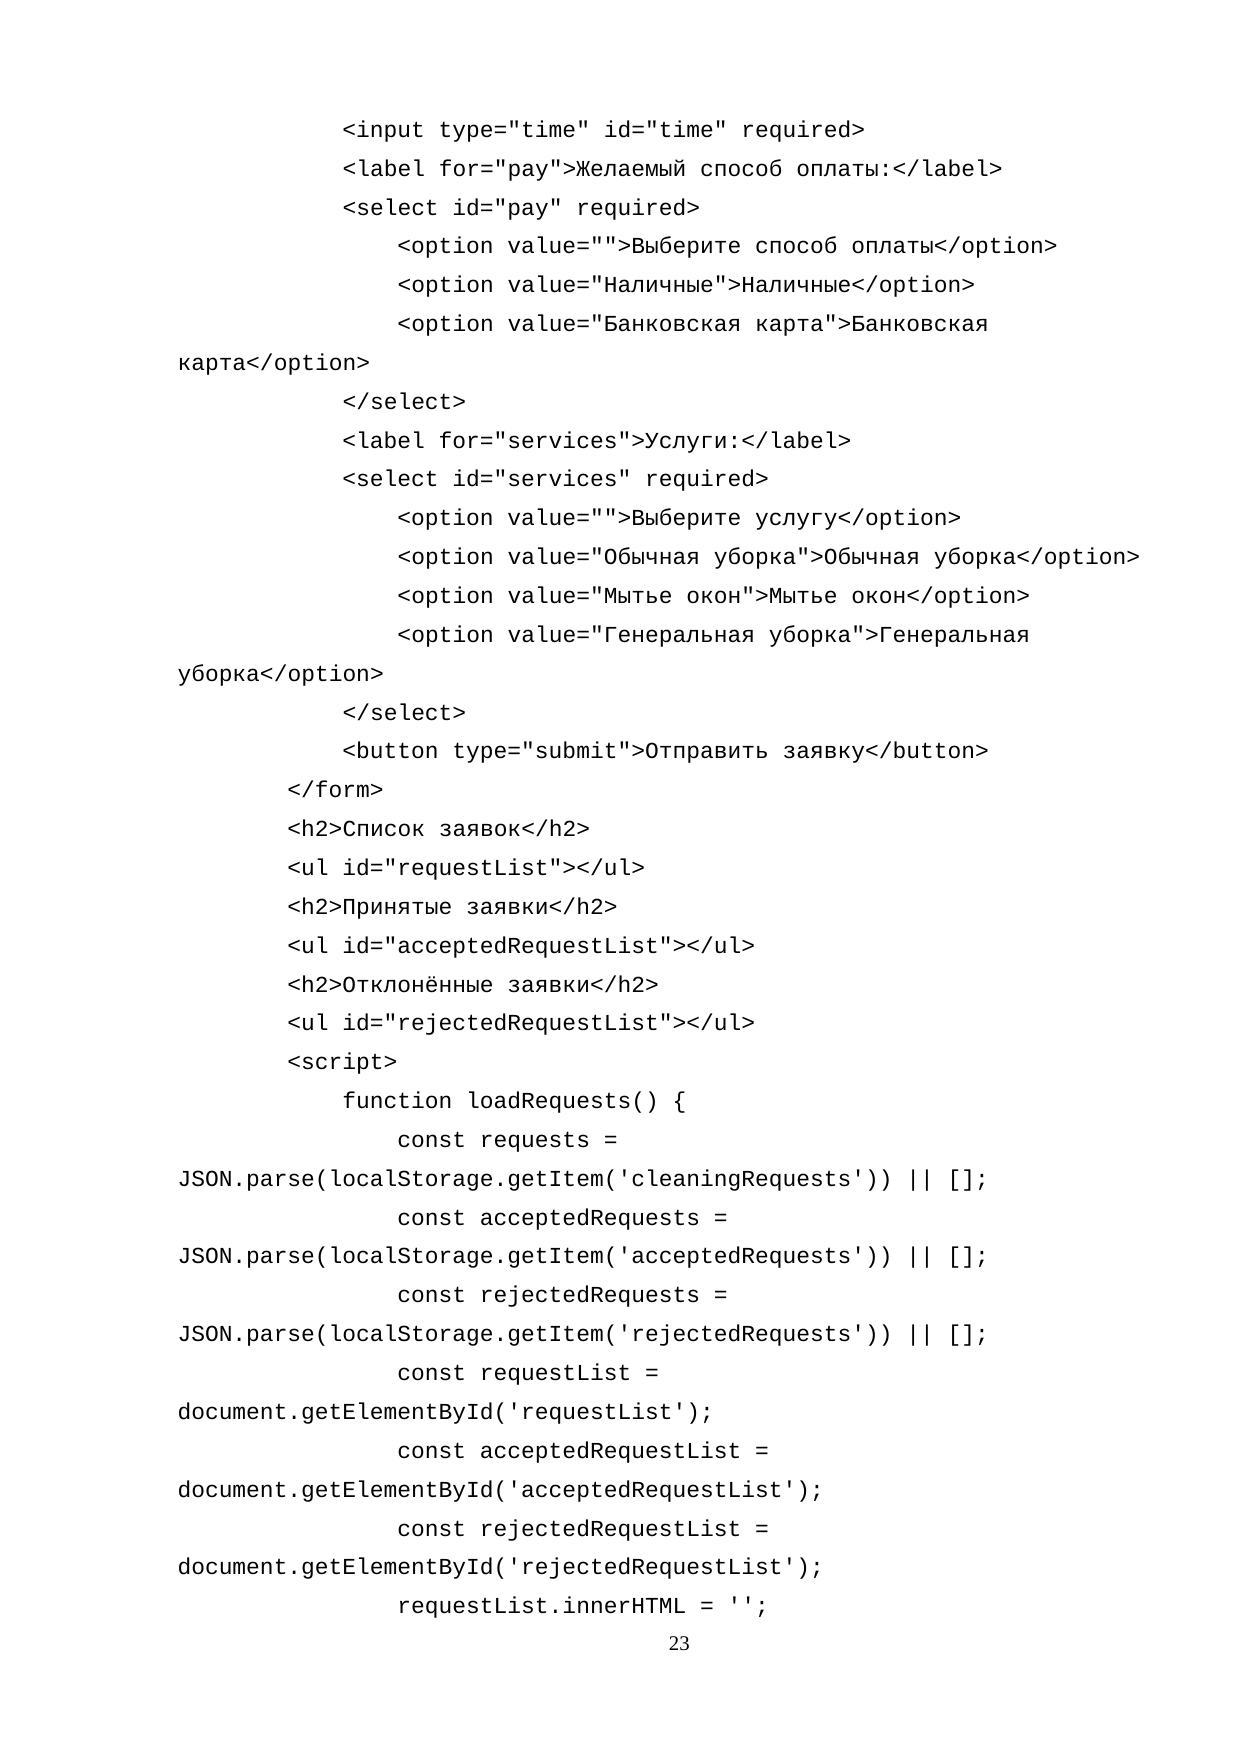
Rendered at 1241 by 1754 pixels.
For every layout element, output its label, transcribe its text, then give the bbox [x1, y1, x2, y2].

text <option value="">Выберите услугу</option> [177, 507, 1181, 533]
text <button type="submit">Отправить заявку</button> [177, 740, 1181, 766]
text const requests = JSON.parse(localStorage.getItem('cleaningRequests')) || []; [177, 1128, 1181, 1193]
text <script> [177, 1051, 1181, 1077]
text <h2>Список заявок</h2> [177, 817, 1181, 843]
text <ul id="rejectedRequestList"></ul> [177, 1012, 1181, 1038]
text </select> [177, 701, 1181, 727]
text <h2>Принятые заявки</h2> [177, 895, 1181, 921]
text const rejectedRequests = JSON.parse(localStorage.getItem('rejectedRequests')) || []; [177, 1284, 1181, 1348]
text <option value="Генеральная уборка">Генеральная уборка</option> [177, 623, 1181, 688]
text const acceptedRequests = JSON.parse(localStorage.getItem('acceptedRequests')) || []; [177, 1206, 1181, 1271]
text requestList.innerHTML = ''; [177, 1594, 1181, 1621]
text <option value="">Выберите способ оплаты</option> [177, 235, 1181, 261]
text </select> [177, 390, 1181, 416]
text <input type="time" id="time" required> [177, 118, 1181, 144]
text <select id="pay" required> [177, 196, 1181, 222]
text <label for="services">Услуги:</label> [177, 429, 1181, 455]
text <option value="Обычная уборка">Обычная уборка</option> [177, 546, 1181, 571]
text <option value="Наличные">Наличные</option> [177, 273, 1181, 299]
text <h2>Отклонённые заявки</h2> [177, 973, 1181, 999]
text const rejectedRequestList = document.getElementById('rejectedRequestList'); [177, 1517, 1181, 1582]
text const requestList = document.getElementById('requestList'); [177, 1361, 1181, 1426]
text <label for="pay">Желаемый способ оплаты:</label> [177, 157, 1181, 183]
text <ul id="requestList"></ul> [177, 856, 1181, 882]
text function loadRequests() { [177, 1089, 1181, 1115]
text </form> [177, 779, 1181, 804]
text <option value="Банковская карта">Банковская карта</option> [177, 312, 1181, 377]
text <option value="Мытье окон">Мытье окон</option> [177, 584, 1181, 610]
text const acceptedRequestList = document.getElementById('acceptedRequestList'); [177, 1439, 1181, 1504]
text <select id="services" required> [177, 468, 1181, 494]
text <ul id="acceptedRequestList"></ul> [177, 934, 1181, 960]
